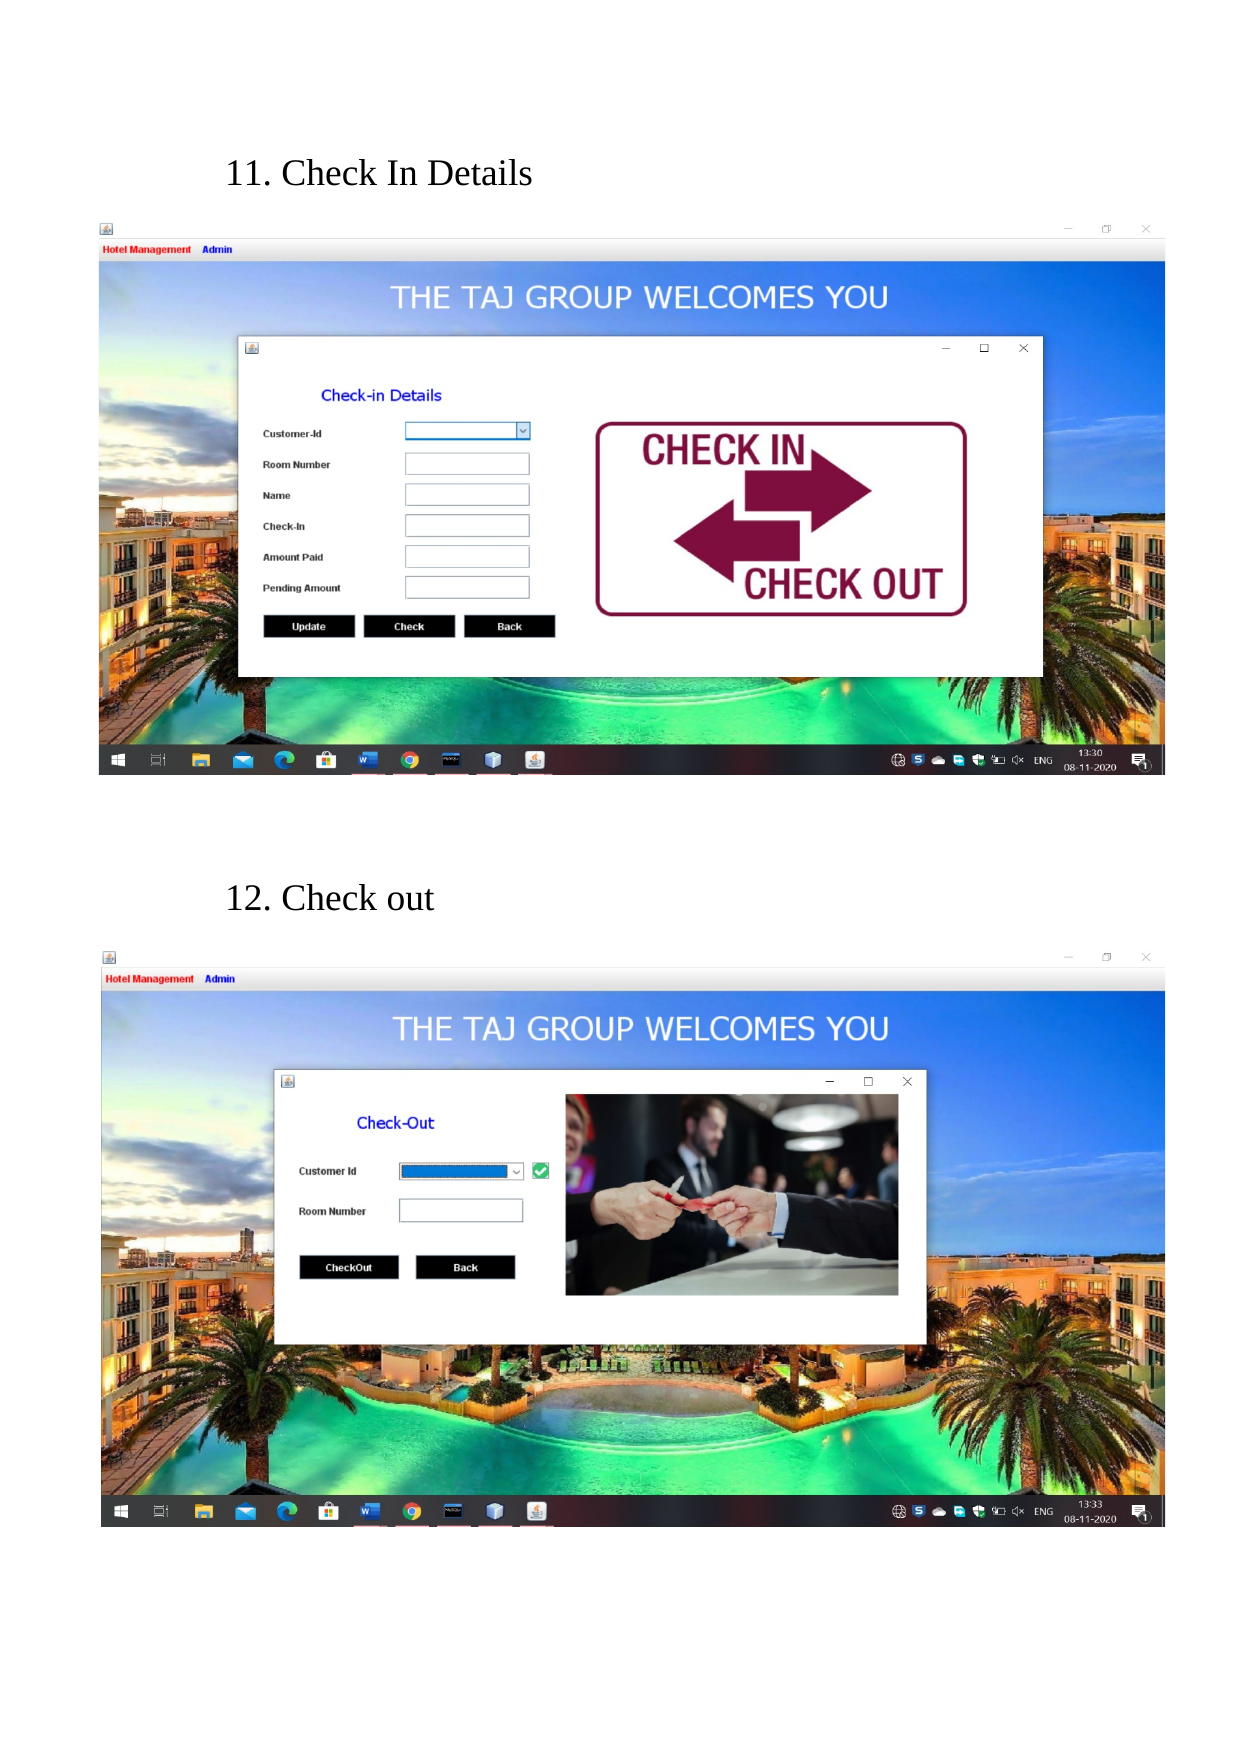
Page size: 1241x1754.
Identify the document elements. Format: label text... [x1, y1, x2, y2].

list 12. Check out [225, 875, 1090, 918]
picture [101, 948, 1166, 1527]
picture [98, 220, 1166, 775]
list 11. Check In Details [225, 150, 1090, 193]
